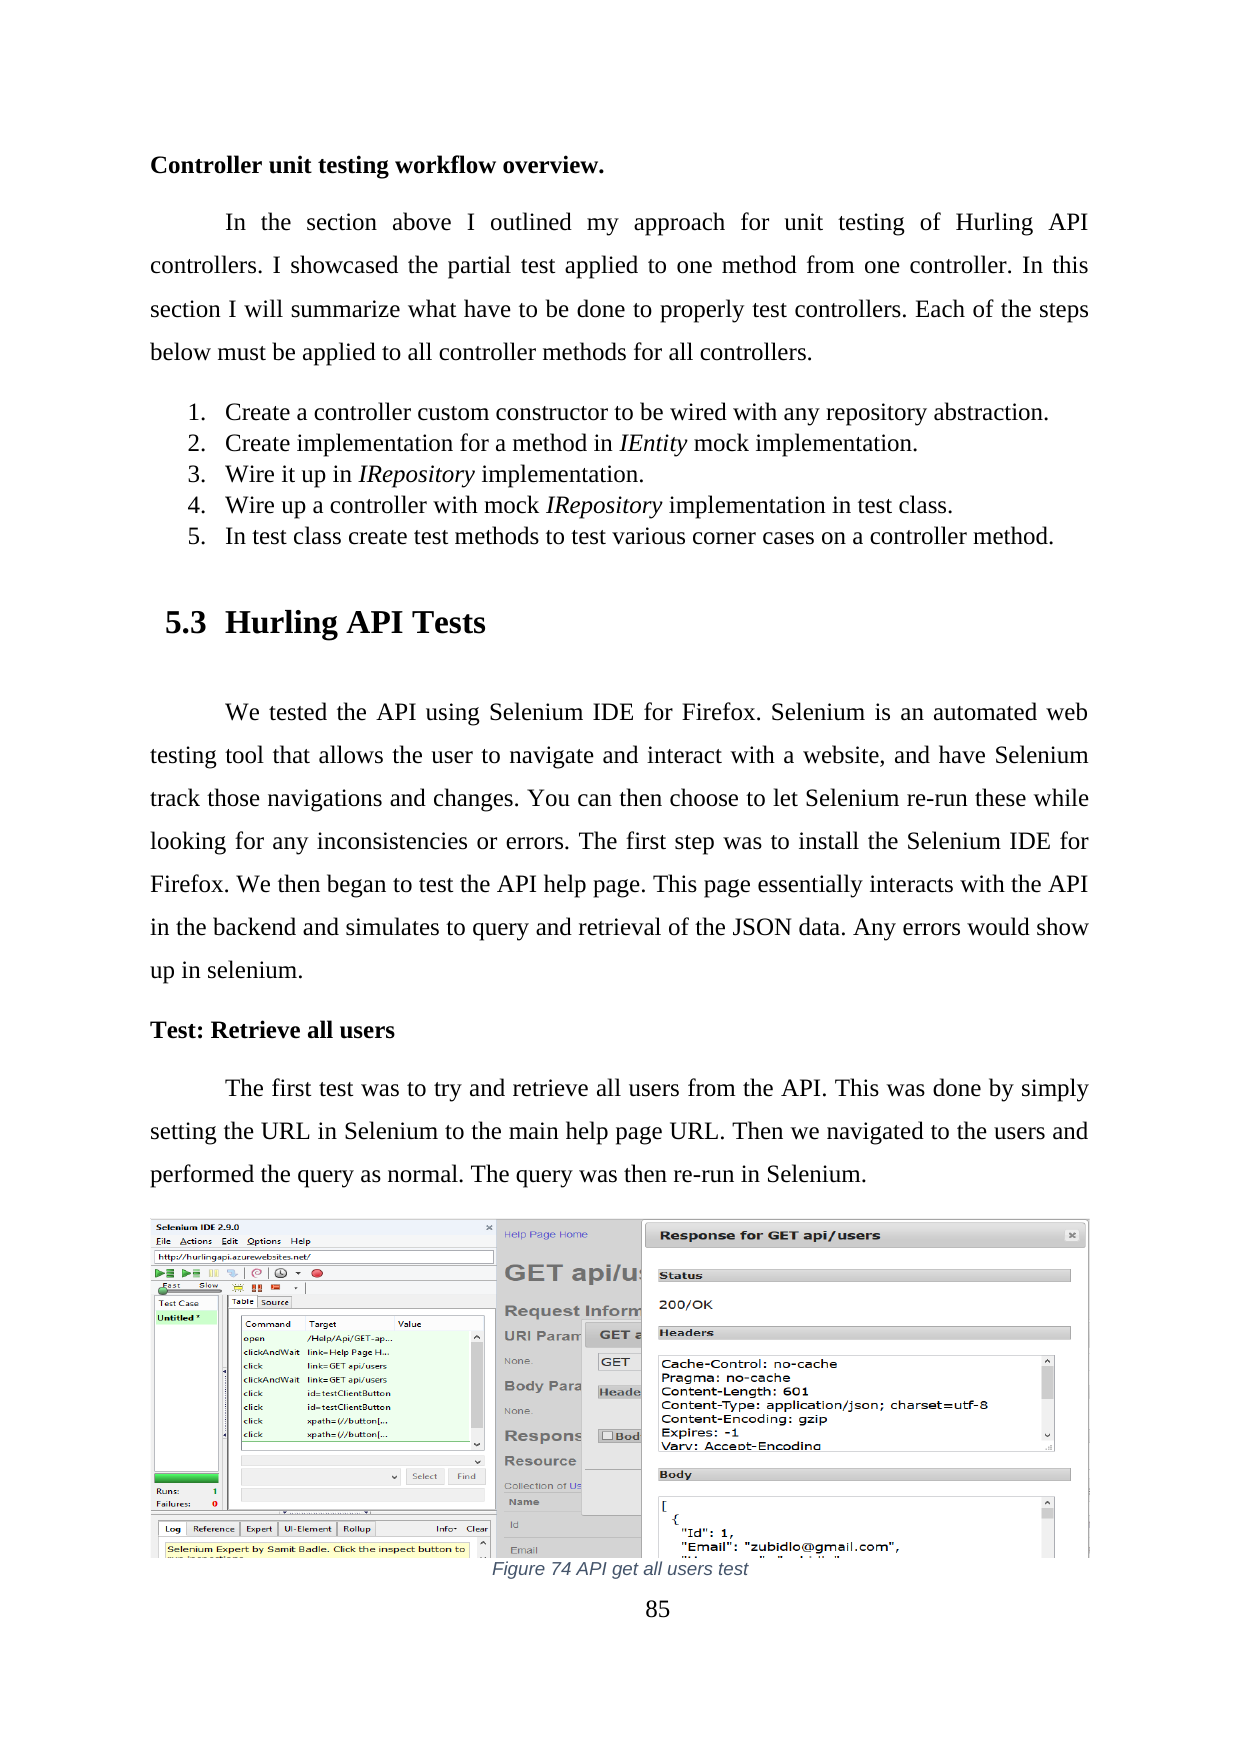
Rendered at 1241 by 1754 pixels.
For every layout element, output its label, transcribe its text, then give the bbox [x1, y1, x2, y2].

list Wire up a controller with mock IRepository implementation in test class. [187, 490, 1090, 518]
list Wire it up in IRepository implementation. [187, 459, 1090, 487]
text We tested the API using Selenium IDE for Firefox. Selenium is an automated web testing tool that allows the user to navigate and interact with a website, and have Selenium track those navigations and changes. You can then choose to let Selenium re-run these while looking for any inconsistencies or errors. The first step was to install the Selenium IDE for Firefox. We then began to test the API help page. This page essentially interacts with the API in the backend and simulates to query and retrieval of the JSON data. Any errors would show up in selenium. [150, 697, 1090, 984]
subtitle Test: Retrieve all users [150, 1015, 1090, 1044]
subtitle Controller unit testing workflow overview. [150, 150, 1090, 179]
list Create a controller custom constructor to be wired with any repository abstraction. [187, 397, 1090, 425]
subtitle Hurling API Tests [165, 602, 1090, 640]
list Create implementation for a method in IEntity mock implementation. [187, 428, 1090, 456]
picture [150, 1218, 1090, 1558]
list In test class create test methods to test various corner cases on a controller method. [187, 521, 1090, 549]
text Figure API get all users test [150, 1558, 1090, 1579]
text The first test was to try and retrieve all users from the API. This was done by simply setting the URL in Selenium to the main help page URL. Then we navigated to the users and performed the query as normal. The query was then re-run in Selenium. [150, 1073, 1090, 1188]
text In the section above I outlined my approach for unit testing of Hurling API controllers. I showcased the partial test applied to one method from one controller. In this section I will summarize what have to be done to properly test controllers. Each of the steps below must be applied to all controller methods for all controllers. [150, 207, 1090, 366]
